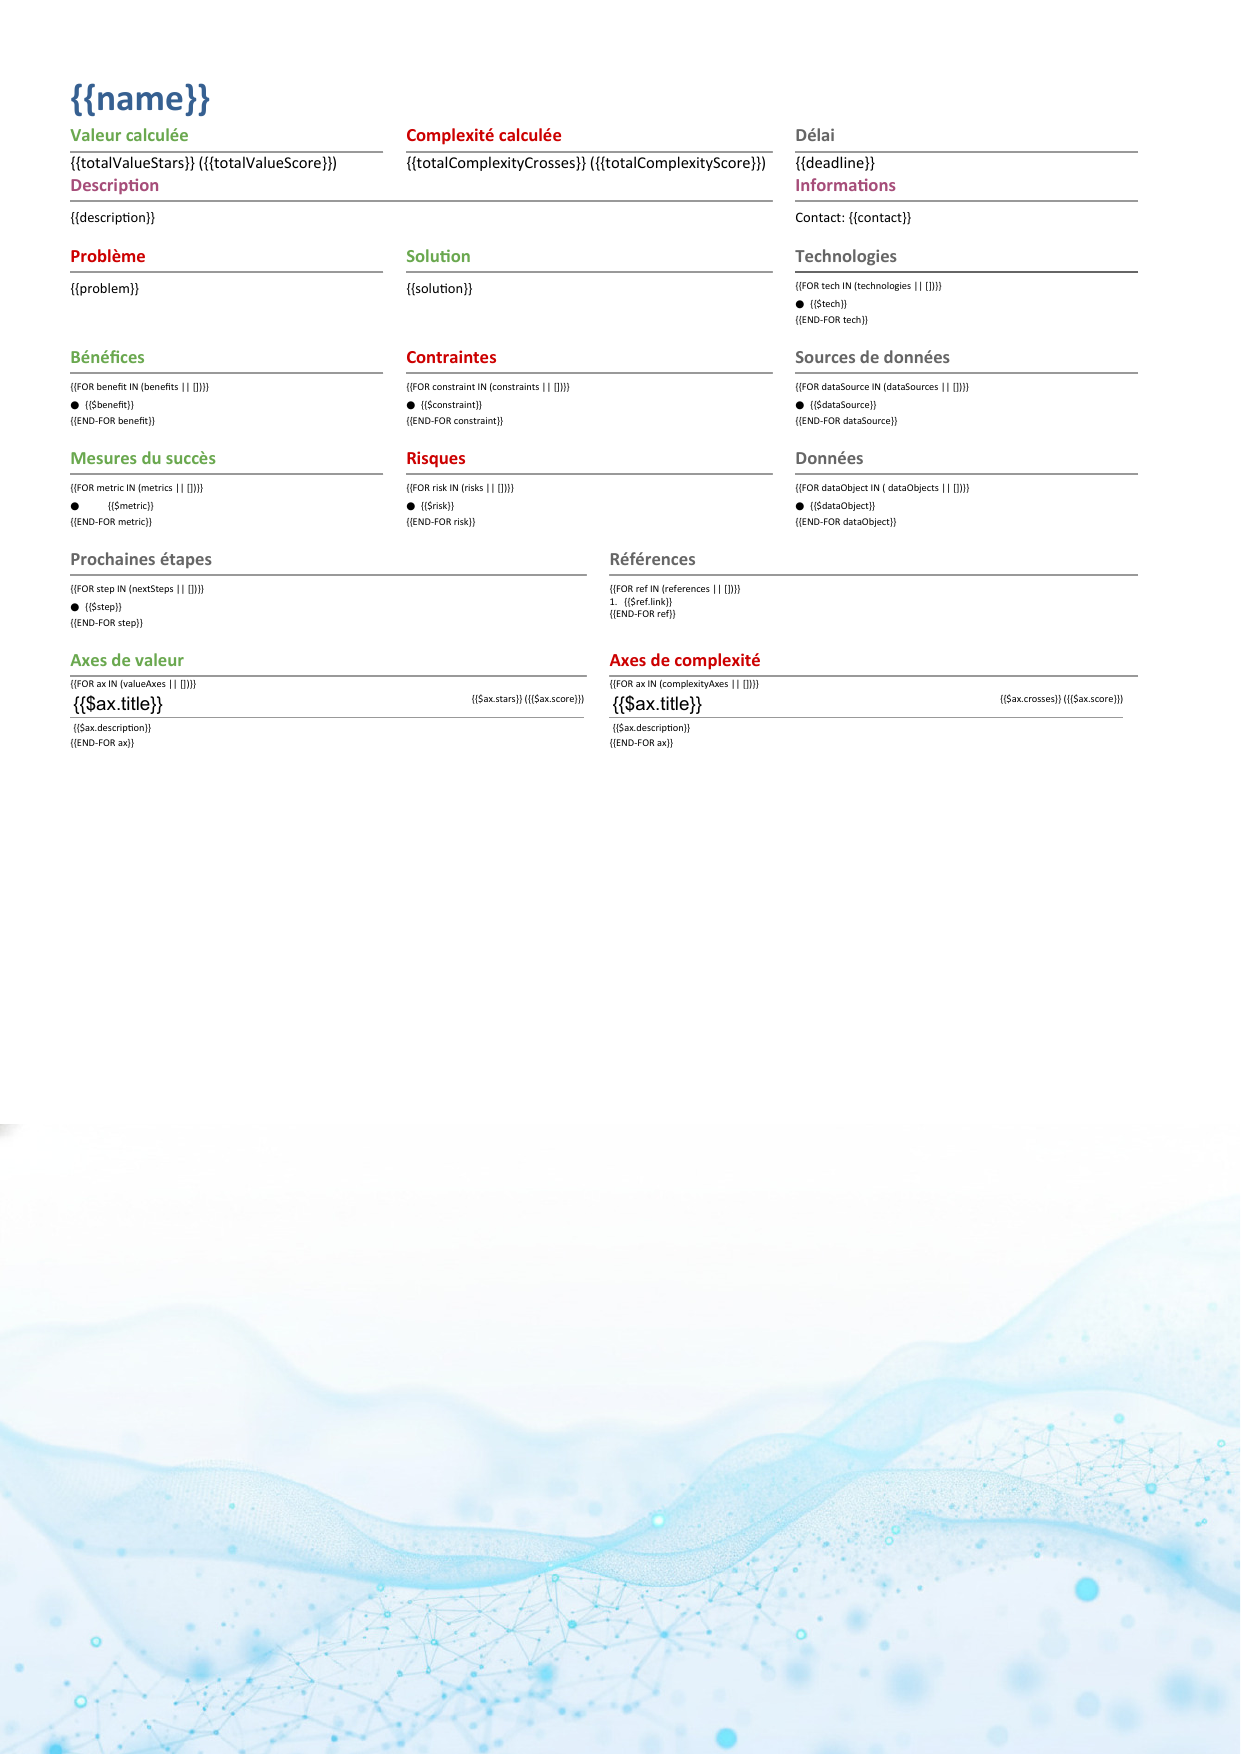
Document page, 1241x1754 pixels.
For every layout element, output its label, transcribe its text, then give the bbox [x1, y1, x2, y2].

table_cell Contact: {{contact}} [784, 208, 1149, 244]
table_cell {{FOR risk IN (risks || [])}} {{$risk}} {{END-FOR risk}} [395, 481, 784, 547]
table_cell Délai [784, 124, 1149, 153]
table_cell {{FOR ref IN (references || [])}} {{$ref.link}} {{END-FOR ref}} [598, 582, 1149, 648]
table_cell {{FOR tech IN (technologies || [])}} {{$tech}} {{END-FOR tech}} [784, 279, 1149, 345]
table_cell Axes de valeur {{FOR ax IN (valueAxes || [])}} {{END-FOR ax}} [59, 648, 598, 749]
table_cell {{totalValueStars}} ({{totalValueScore}}) [59, 153, 395, 173]
table_cell Sources de données [784, 345, 1149, 380]
table_cell Axes de complexité {{FOR ax IN (complexityAxes || [])}} {{END-FOR ax}} [598, 648, 1149, 749]
table_cell {{FOR dataObject IN ( dataObjects || [])}} {{$dataObject}} {{END-FOR dataObject}} [784, 481, 1149, 547]
table_cell {{FOR dataSource IN (dataSources || [])}} {{$dataSource}} {{END-FOR dataSource}} [784, 380, 1149, 446]
table_cell {{FOR benefit IN (benefits || [])}} {{$benefit}} {{END-FOR benefit}} [59, 380, 395, 446]
picture [0, 1124, 1241, 1754]
table_cell {{deadline}} [784, 153, 1149, 173]
table_cell {{FOR step IN (nextSteps || [])}} {{$step}} {{END-FOR step}} [59, 582, 598, 648]
table_cell Références [598, 547, 1149, 582]
table_cell Technologies [784, 244, 1149, 279]
table_cell Prochaines étapes [59, 547, 598, 582]
table_cell Contraintes [395, 345, 784, 380]
table_cell {{solution}} [395, 279, 784, 345]
table_cell {{totalComplexityCrosses}} ({{totalComplexityScore}}) [395, 153, 784, 173]
table_cell Informations [784, 173, 1149, 208]
table_cell {{problem}} [59, 279, 395, 345]
table_cell Complexité calculée [395, 124, 784, 153]
table_cell Solution [395, 244, 784, 279]
table_cell {{FOR constraint IN (constraints || [])}} {{$constraint}} {{END-FOR constraint}} [395, 380, 784, 446]
table_cell Bénéfices [59, 345, 395, 380]
table_cell {{description}} [59, 208, 784, 244]
table_cell Risques [395, 446, 784, 481]
table_cell Description [59, 173, 784, 208]
table_cell Problème [59, 244, 395, 279]
table_cell Données [784, 446, 1149, 481]
table_cell Valeur calculée [59, 124, 395, 153]
table_cell Mesures du succès [59, 446, 395, 481]
table_header {{name}} [59, 74, 1149, 123]
table_cell {{FOR metric IN (metrics || [])}} {{$metric}} {{END-FOR metric}} [59, 481, 395, 547]
